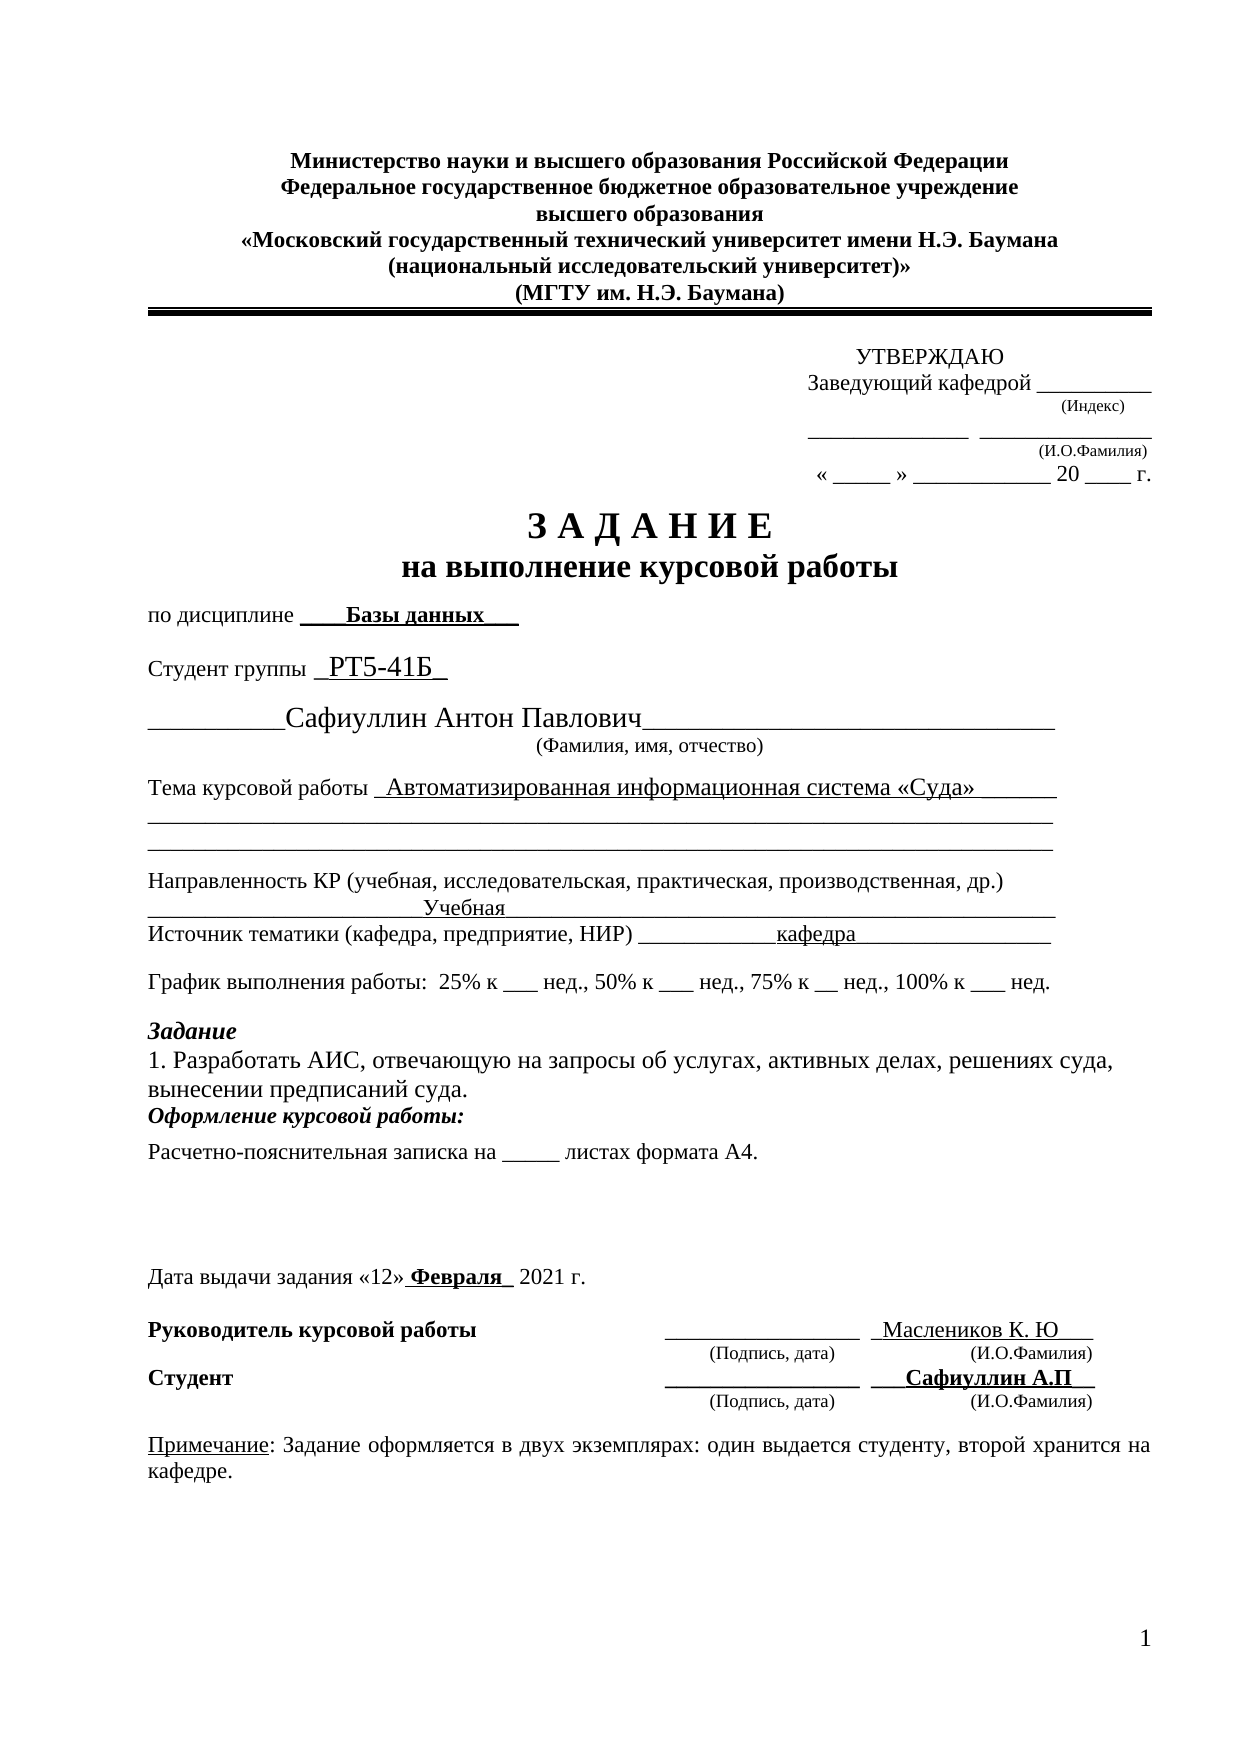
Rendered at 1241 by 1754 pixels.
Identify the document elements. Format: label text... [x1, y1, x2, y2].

text (Фамилия, имя, отчество) [148, 733, 1152, 757]
text Примечание: Задание оформляется в двух экземплярах: один выдается студенту, второй хранится на кафедре. [148, 1431, 1152, 1483]
text УТВЕРЖДАЮ [148, 343, 1004, 369]
text «Московский государственный технический университет имени Н.Э. Баумана [148, 226, 1152, 252]
text ЗАДАНИЕ [148, 503, 1152, 546]
text ________________________Учебная________________________________________________ [148, 894, 1152, 920]
text « _____ » ____________ 20 ____ г. [148, 460, 1152, 487]
text Дата выдачи задания «12» Февраля_ 2021 г. [148, 1263, 1152, 1289]
text ______________ _______________ [148, 415, 1152, 441]
text Тема курсовой работы _Автоматизированная информационная система «Суда» ______ [148, 772, 1152, 801]
text по дисциплине ____Базы данных___ [148, 602, 1152, 628]
text График выполнения работы: 25% к ___ нед., 50% к ___ нед., 75% к __ нед., 100% к ___ нед. [148, 968, 1152, 994]
text _______________________________________________________________________________ [148, 827, 1152, 853]
text Руководитель курсовой работы _________________ _Маслеников К. Ю___ [148, 1316, 1152, 1342]
text Студент _________________ ___Сафиуллин А.П__ [148, 1363, 1152, 1390]
text (И.О.Фамилия) [960, 441, 1152, 460]
text Студент группы _РТ5-41Б_ [148, 649, 1152, 683]
text (Подпись, дата) (И.О.Фамилия) [148, 1342, 1093, 1363]
text на выполнение курсовой работы [148, 546, 1152, 585]
text Источник тематики (кафедра, предприятие, НИР) ____________кафедра_________________ [148, 920, 1152, 947]
text 1. Разработать АИС, отвечающую на запросы об услугах, активных делах, решениях суда, вынесении предписаний суда. [148, 1045, 1152, 1102]
text (Подпись, дата) (И.О.Фамилия) [148, 1390, 1093, 1411]
text (национальный исследовательский университет)» [148, 252, 1152, 279]
text Оформление курсовой работы: [148, 1102, 1152, 1129]
text высшего образования [148, 199, 1152, 226]
text Заведующий кафедрой __________ [148, 369, 1152, 396]
text _______________________________________________________________________________ [148, 801, 1152, 827]
text Расчетно-пояснительная записка на _____ листах формата А4. [148, 1138, 1152, 1165]
text Министерство науки и высшего образования Российской Федерации [148, 147, 1152, 173]
text Федеральное государственное бюджетное образовательное учреждение [148, 173, 1152, 199]
text (МГТУ им. Н.Э. Баумана) [148, 279, 1152, 307]
text (Индекс) [960, 396, 1152, 415]
text Направленность КР (учебная, исследовательская, практическая, производственная, др.) [148, 868, 1152, 894]
text Задание [148, 1016, 1152, 1045]
text ____________Сафиуллин Антон Павлович____________________________________ [148, 700, 1152, 733]
